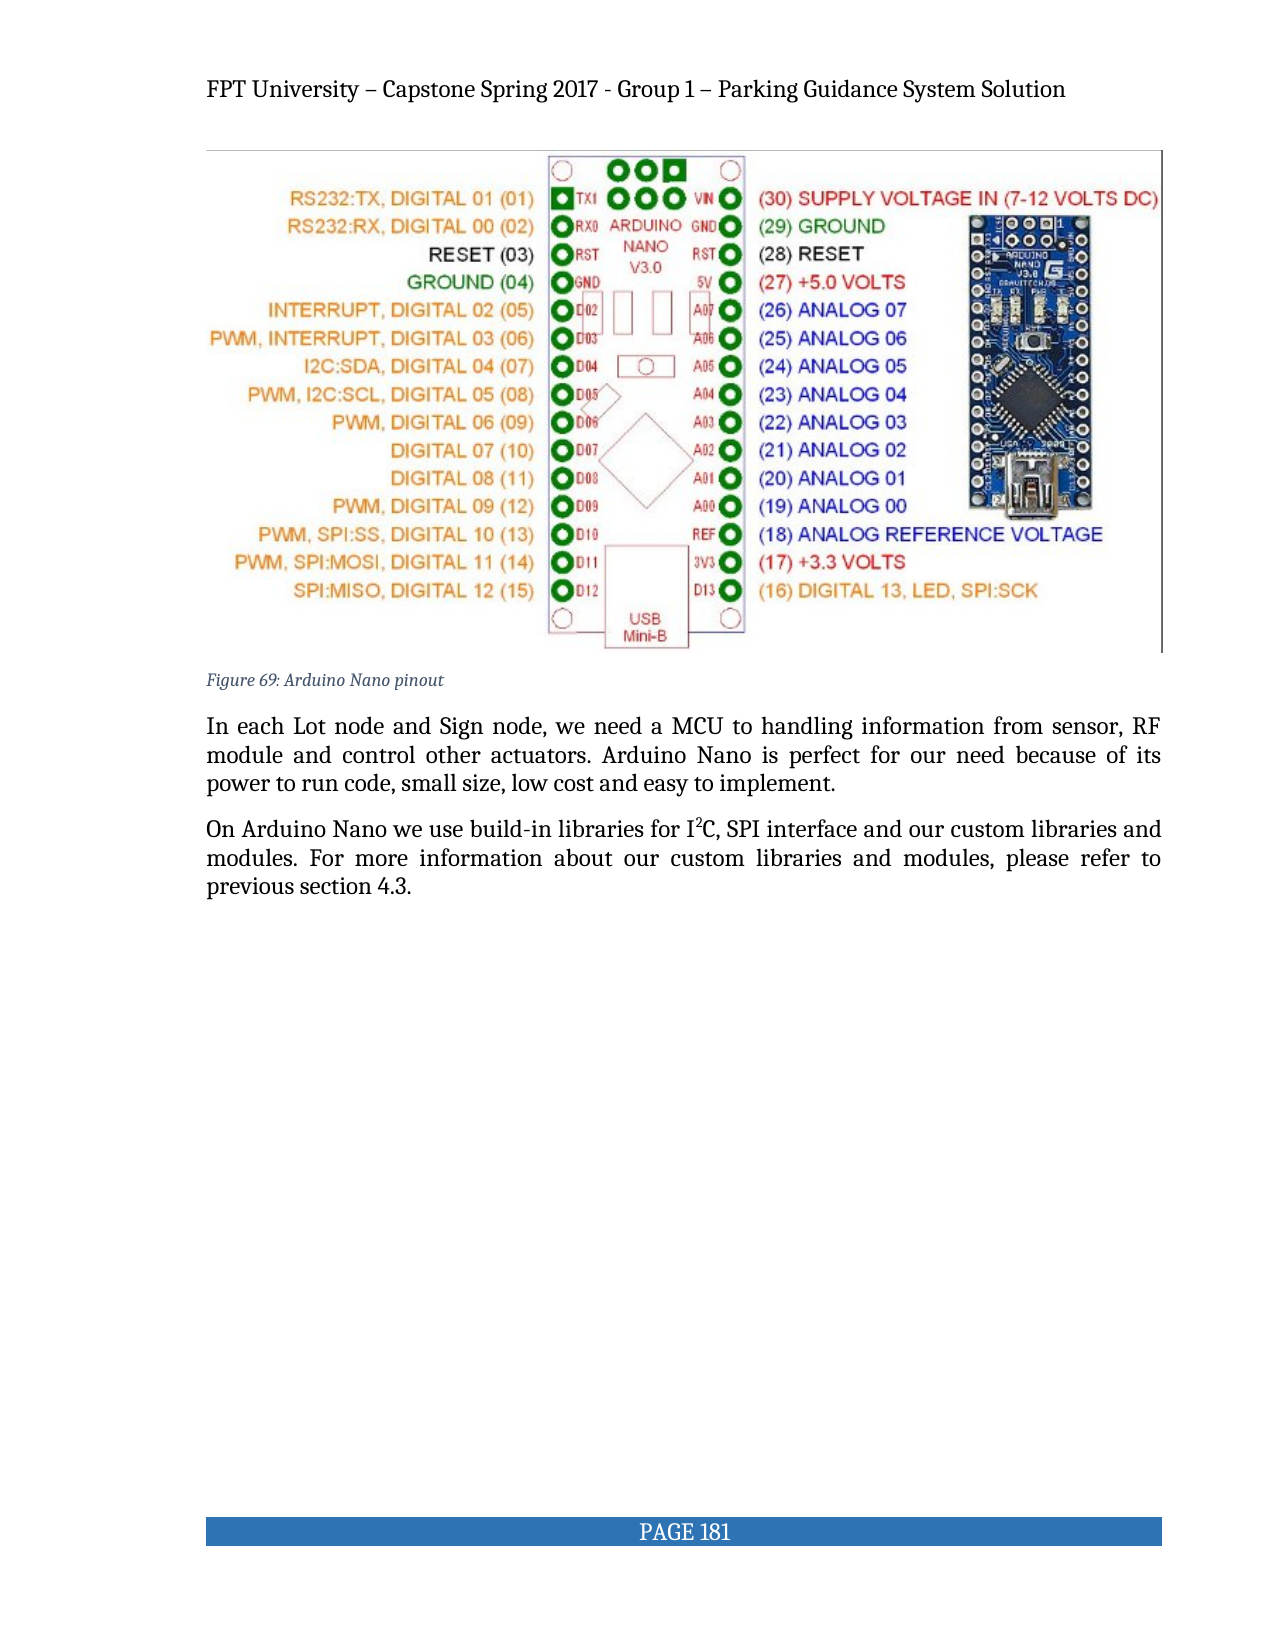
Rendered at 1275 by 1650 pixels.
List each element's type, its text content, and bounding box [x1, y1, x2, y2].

text In each Lot node and Sign node, we need a MCU to handling information from sensor, RF module and control other actuators. Arduino Nano is perfect for our need because of its power to run code, small size, low cost and easy to implement. [206, 712, 1162, 798]
text On Arduino Nano we use build-in libraries for I2C, SPI interface and our custom libraries and modules. For more information about our custom libraries and modules, please refer to previous section 4.3. [206, 815, 1162, 901]
picture [206, 150, 1163, 653]
text Figure 69: Arduino Nano pinout [206, 669, 1162, 691]
